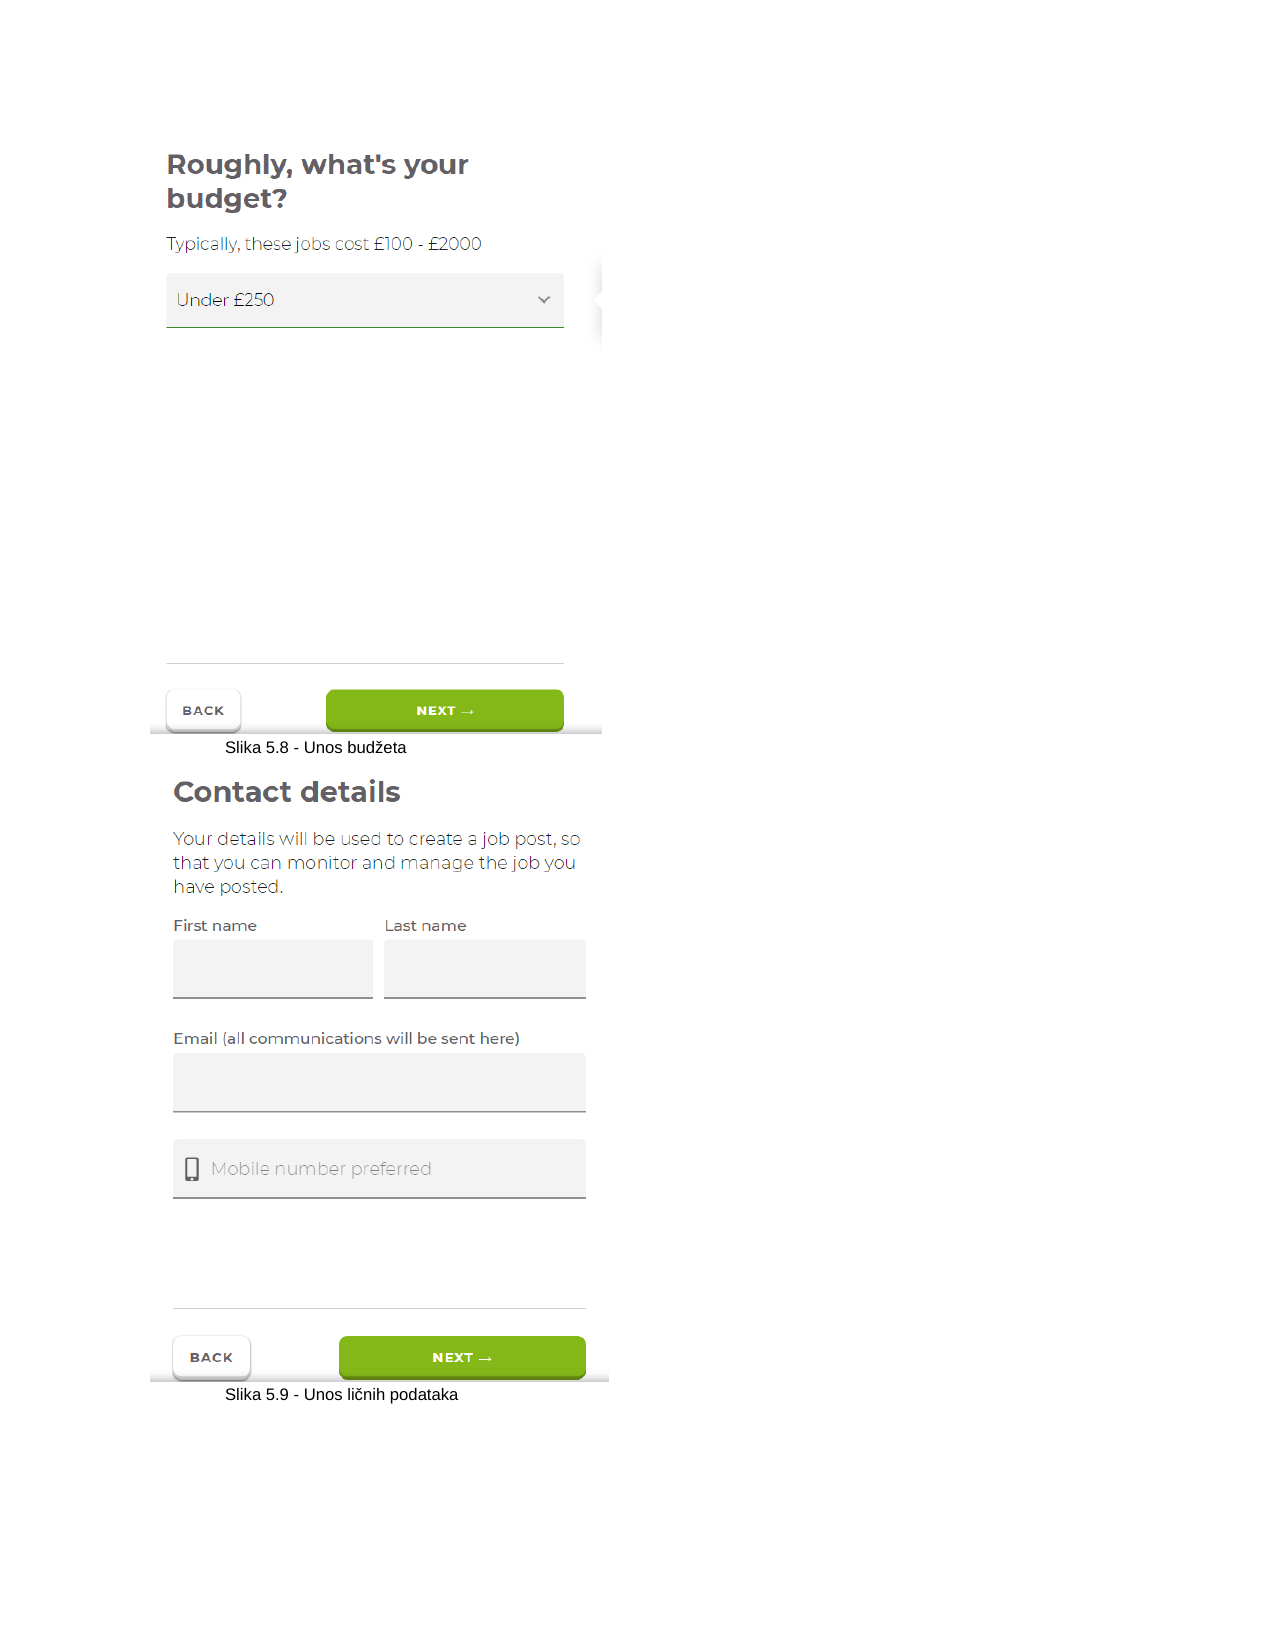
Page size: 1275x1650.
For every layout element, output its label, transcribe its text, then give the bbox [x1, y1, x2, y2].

picture [150, 759, 609, 1383]
picture [150, 150, 602, 735]
